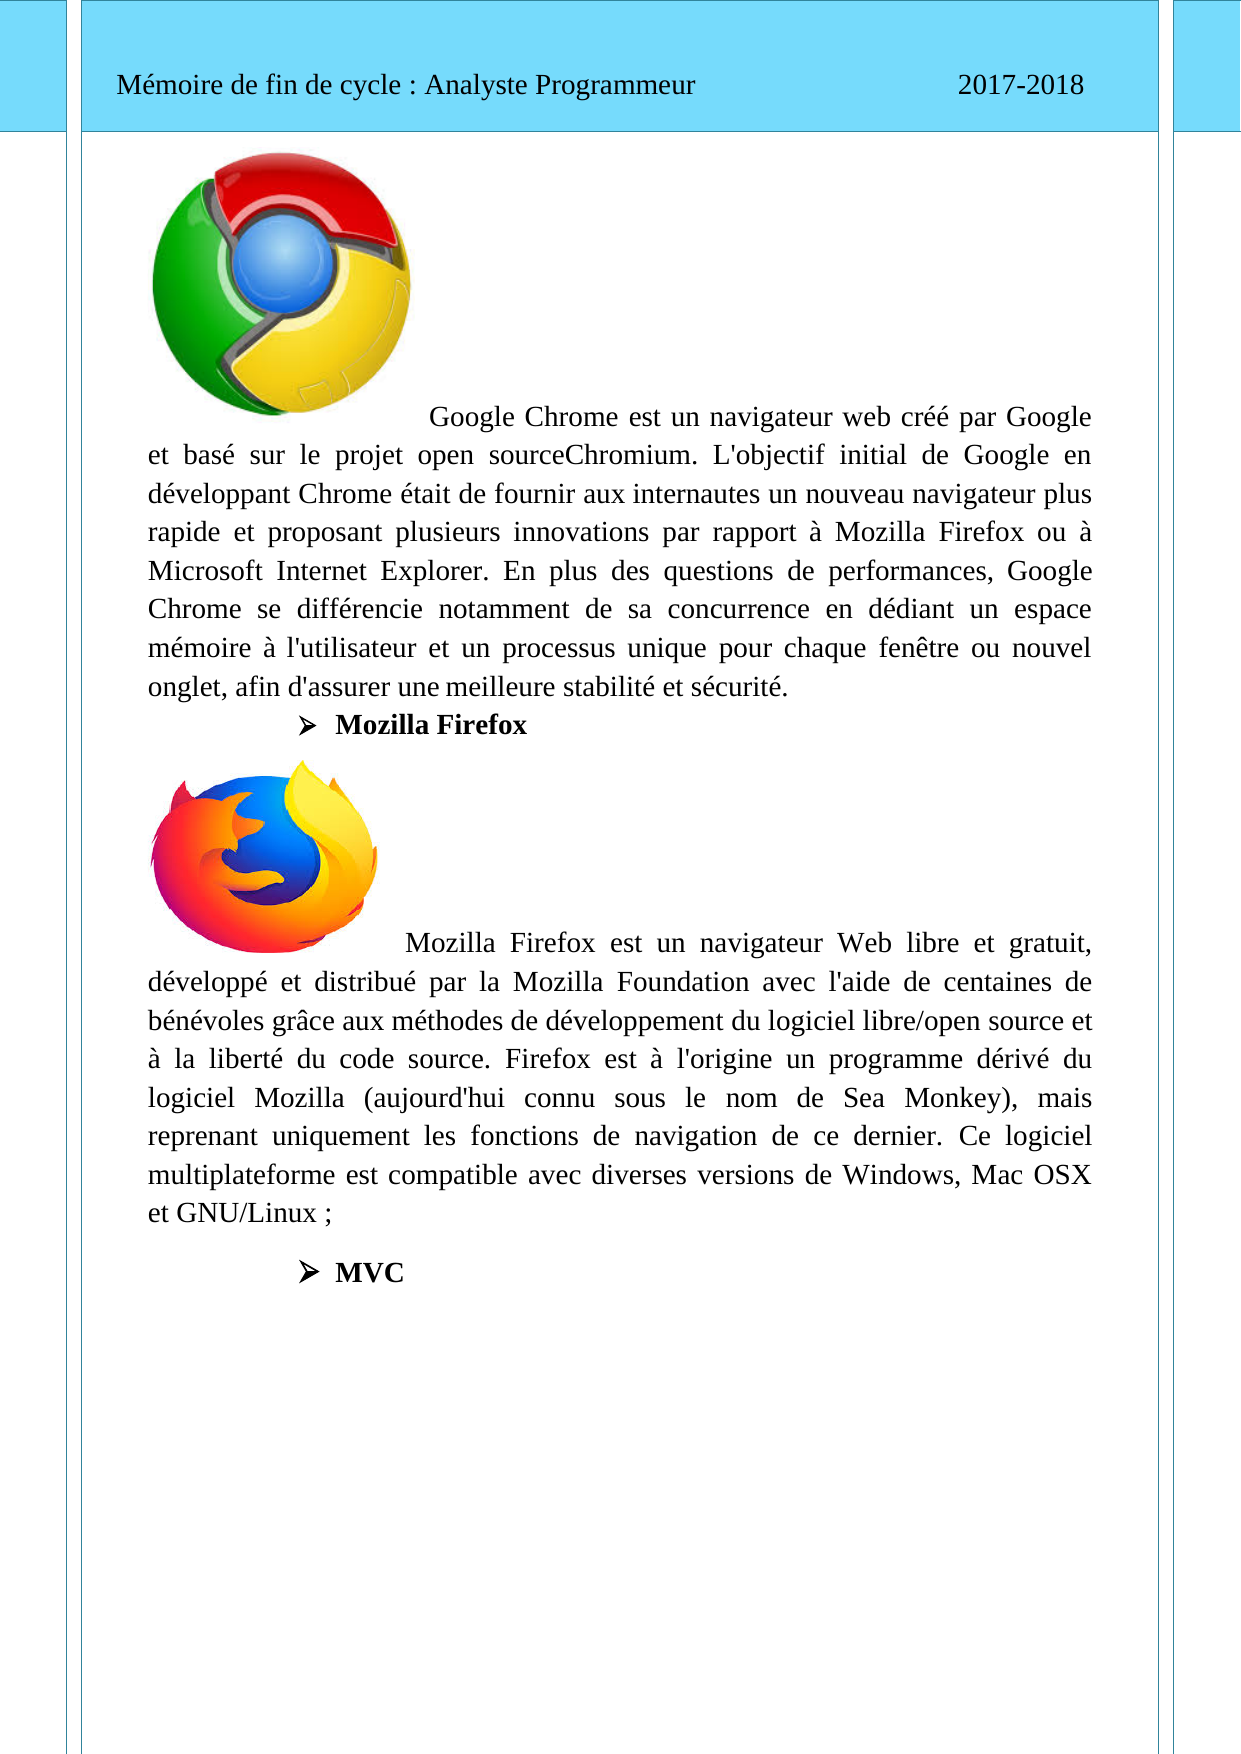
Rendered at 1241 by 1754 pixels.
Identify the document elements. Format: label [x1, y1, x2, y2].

picture [147, 147, 422, 427]
picture [147, 760, 382, 953]
